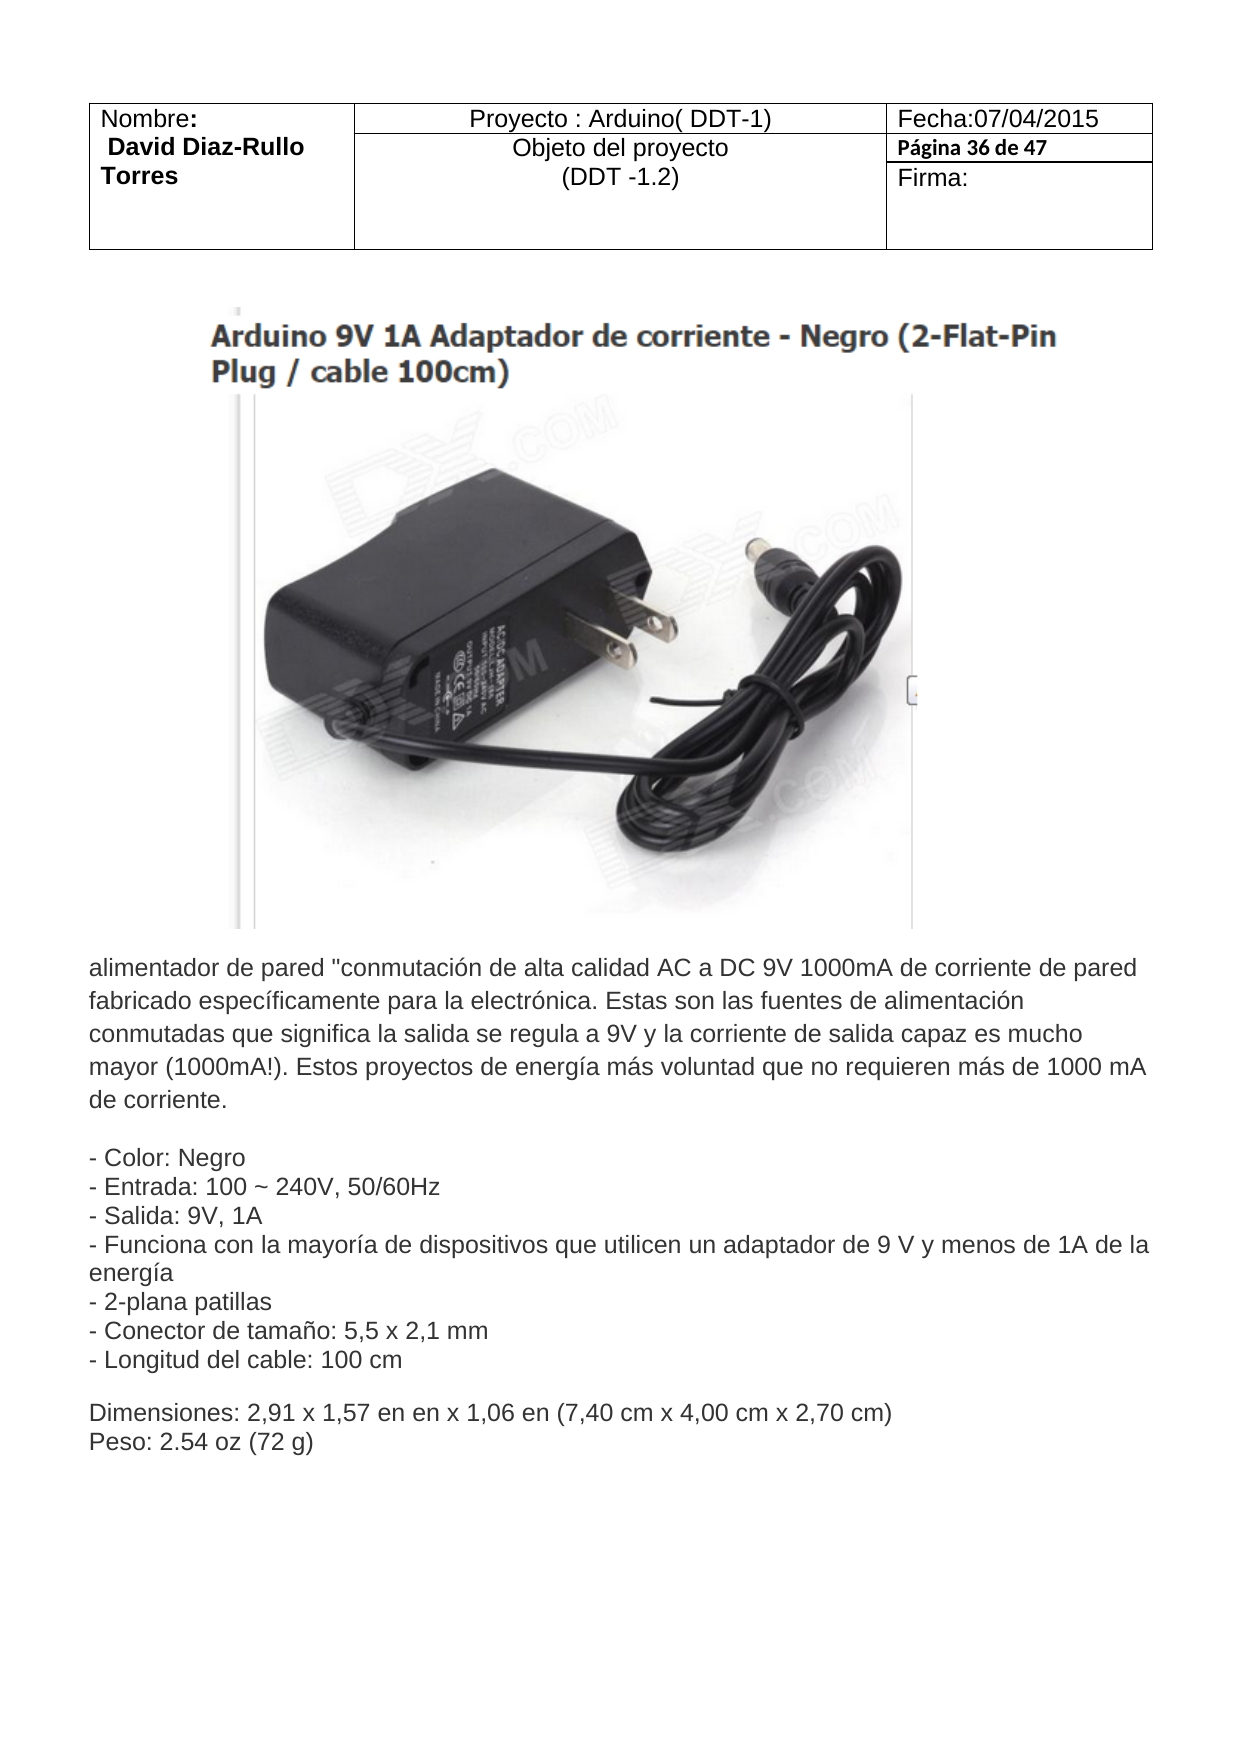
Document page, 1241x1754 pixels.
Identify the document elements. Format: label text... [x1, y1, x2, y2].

text - Color: Negro [89, 1143, 1152, 1172]
text - Conector de tamaño: 5,5 x 2,1 mm - Longitud del cable: 100 cm [89, 1316, 1152, 1373]
text alimentador de pared "conmutación de alta calidad AC a DC 9V 1000mA de corriente de pared fabricado específicamente para la electrónica. Estas son las fuentes de alimentación conmutadas que significa la salida se regula a 9V y la corriente de salida capaz es mucho mayor (1000mA!). Estos proyectos de energía más voluntad que no requieren más de 1000 mA de corriente. [89, 953, 1152, 1114]
text Dimensiones: 2,91 x 1,57 en en x 1,06 en (7,40 cm x 4,00 cm x 2,70 cm) Peso: 2.54 oz (72 g) [89, 1398, 1152, 1456]
picture [177, 307, 1064, 929]
text - Entrada: 100 ~ 240V, 50/60Hz - Salida: 9V, 1A - Funciona con la mayoría de dispositivos que utilicen un adaptador de 9 V y menos de 1A de la energía - 2-plana patillas [89, 1172, 1152, 1316]
